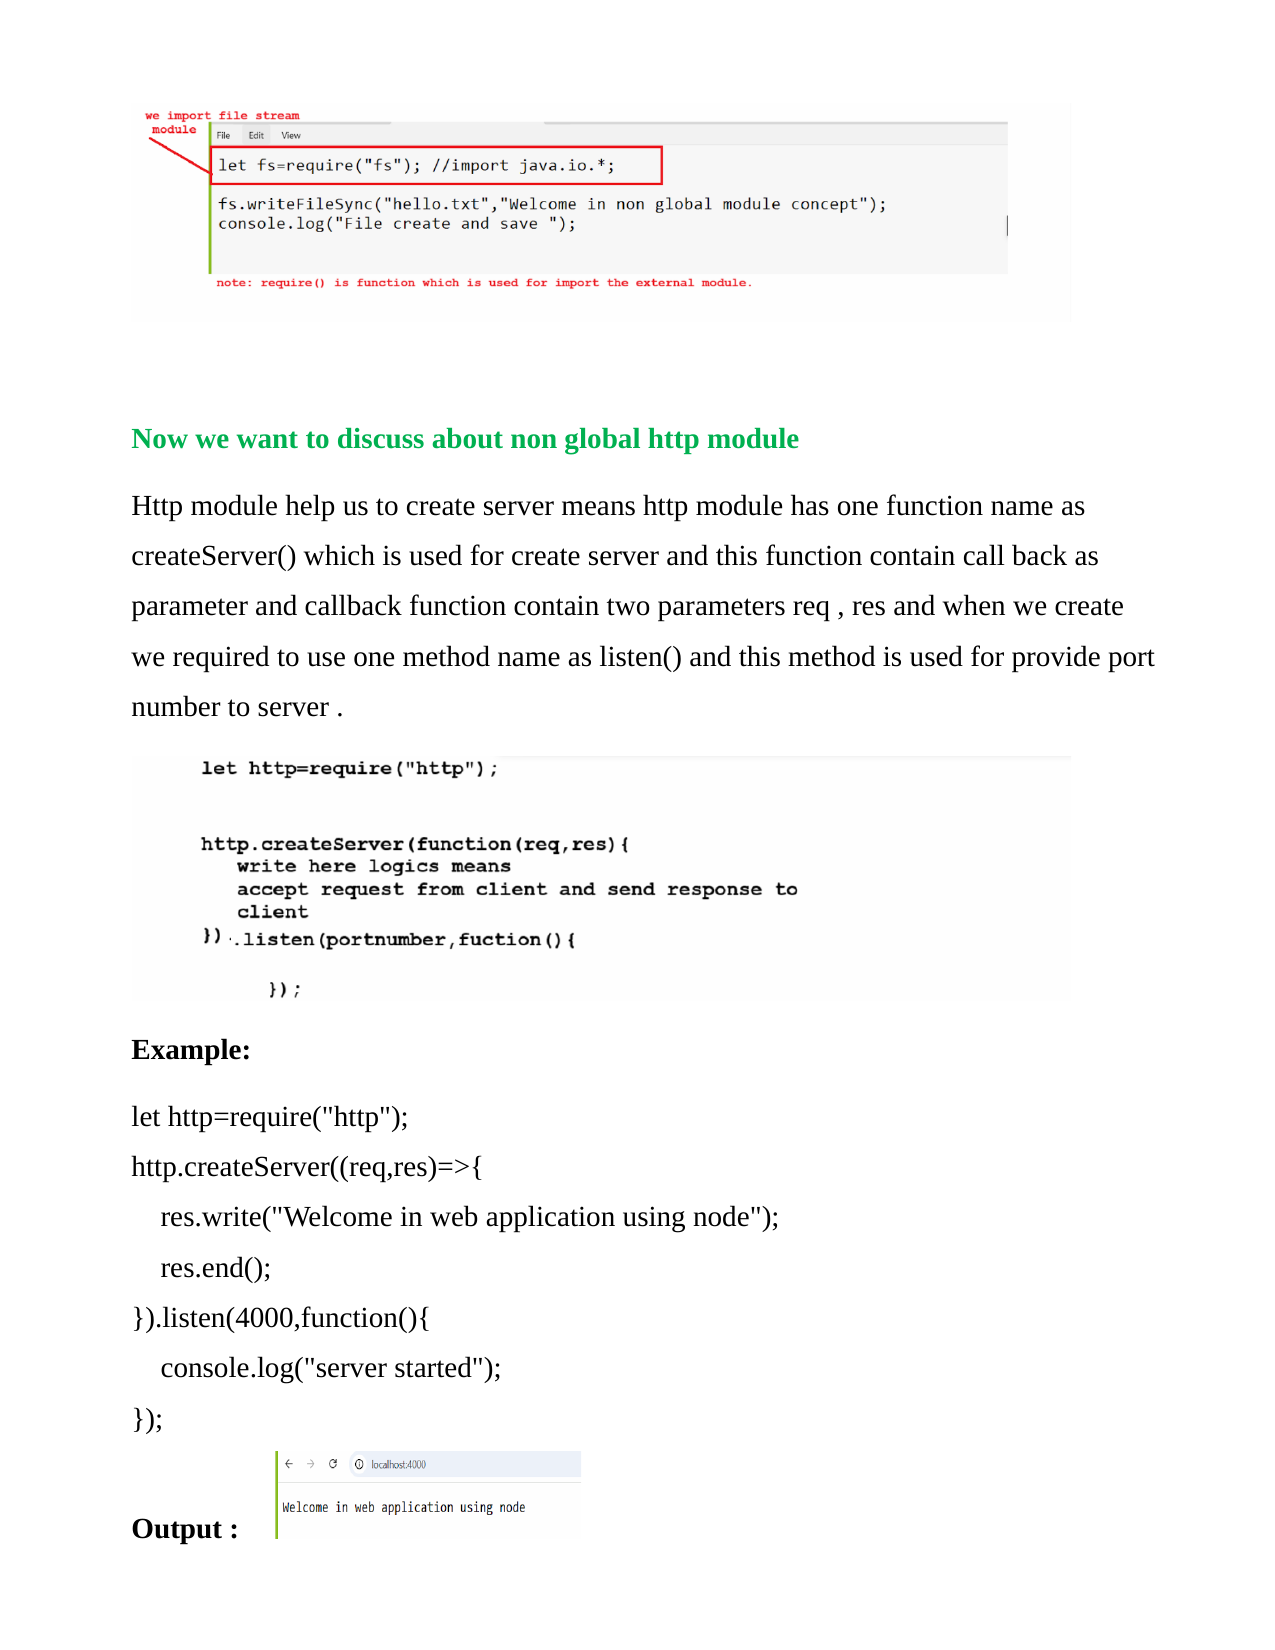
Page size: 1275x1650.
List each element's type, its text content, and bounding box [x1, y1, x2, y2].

text Example: [131, 1032, 1162, 1066]
picture [131, 103, 1072, 322]
text res.write("Welcome in web application using node"); [131, 1199, 1162, 1233]
text res.end(); [131, 1250, 1162, 1283]
text http.createServer((req,res)=>{ [131, 1149, 1162, 1183]
text }).listen(4000,function(){ [131, 1300, 1162, 1334]
picture [275, 1451, 582, 1539]
text }); [131, 1401, 1162, 1434]
text let http=require("http"); [131, 1099, 1162, 1132]
text Http module help us to create server means http module has one function name as createServer() which is used for create server and this function contain call back as parameter and callback function contain two parameters req , res and when we create we required to use one method name as listen() and this method is used for provide port number to server . [131, 488, 1162, 722]
text console.log("server started"); [131, 1351, 1162, 1384]
picture [132, 756, 1072, 1001]
text Now we want to discuss about non global http module [131, 421, 1162, 454]
